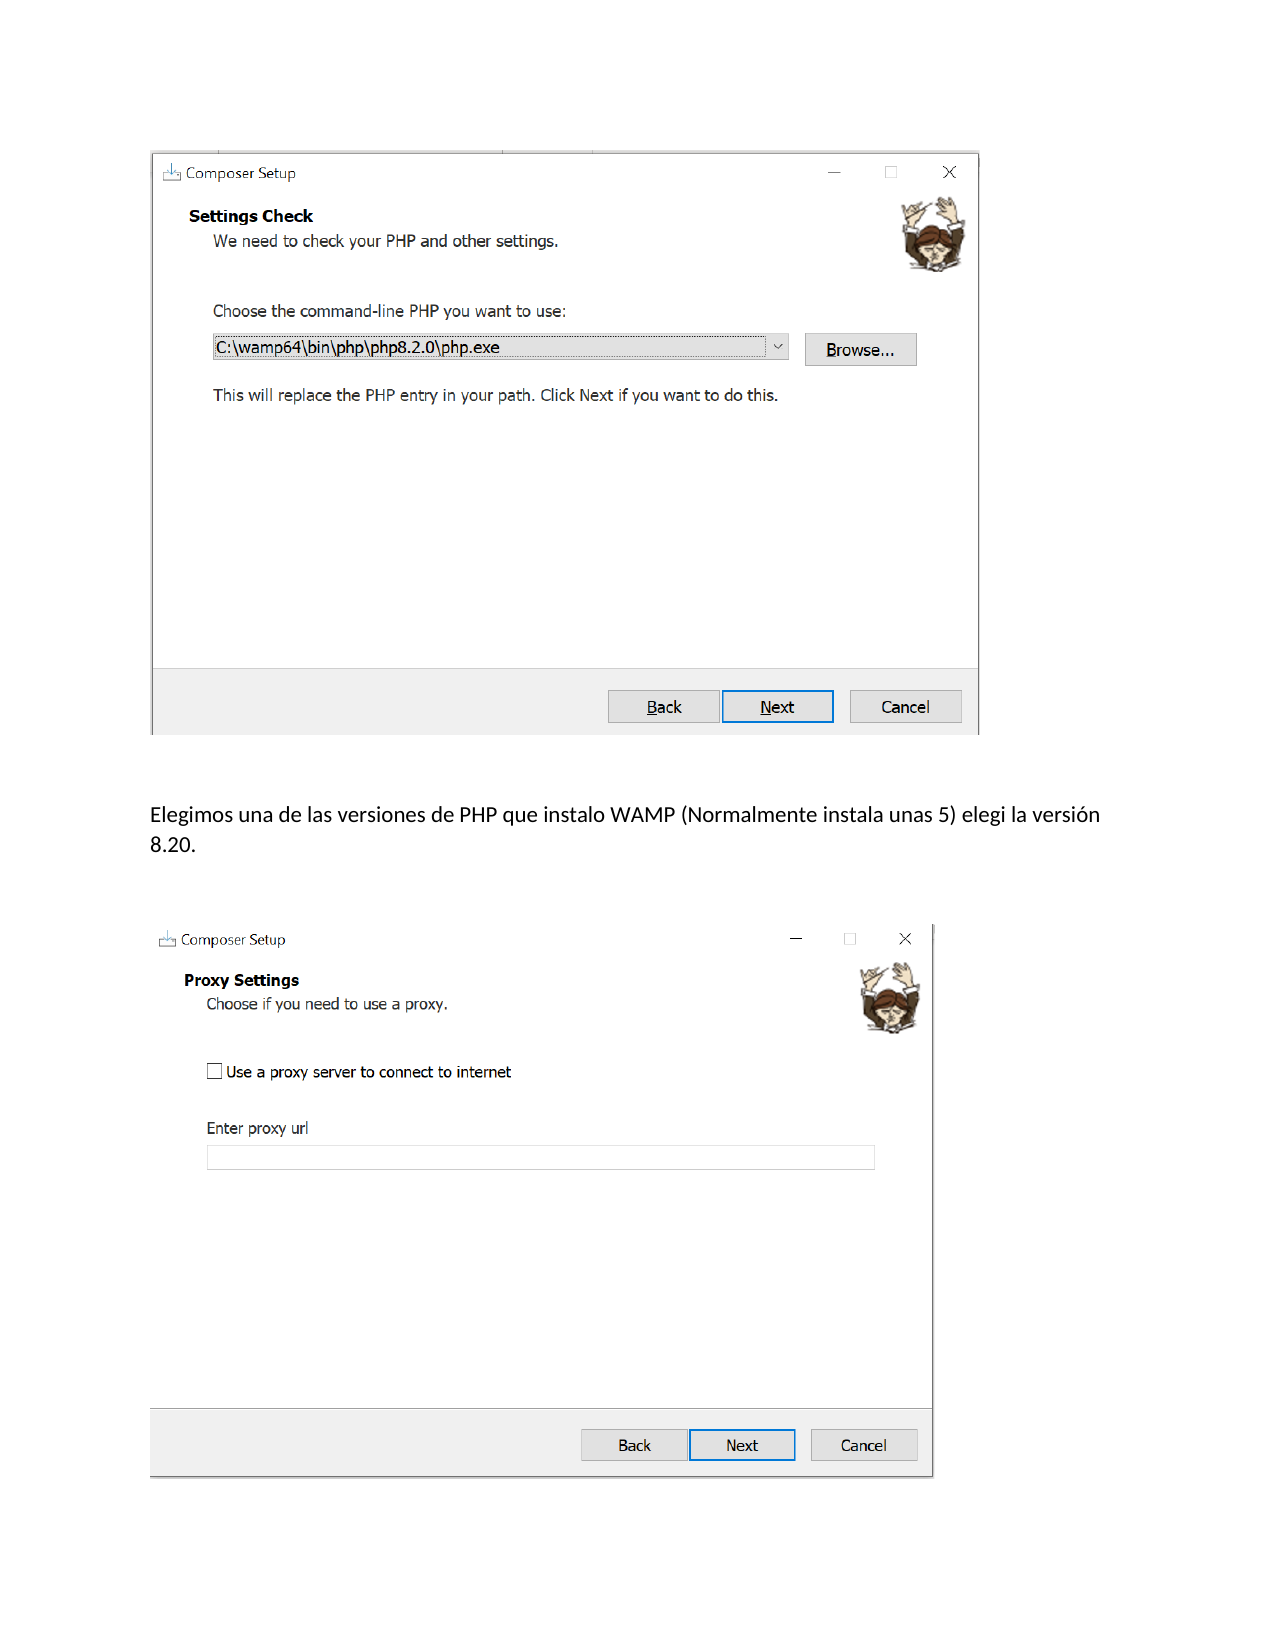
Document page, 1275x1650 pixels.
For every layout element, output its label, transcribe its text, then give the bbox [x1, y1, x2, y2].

picture [150, 924, 935, 1479]
text Elegimos una de las versiones de PHP que instalo WAMP (Normalmente instala unas 5) elegi la versión 8.20. [150, 800, 1125, 858]
picture [150, 150, 980, 735]
